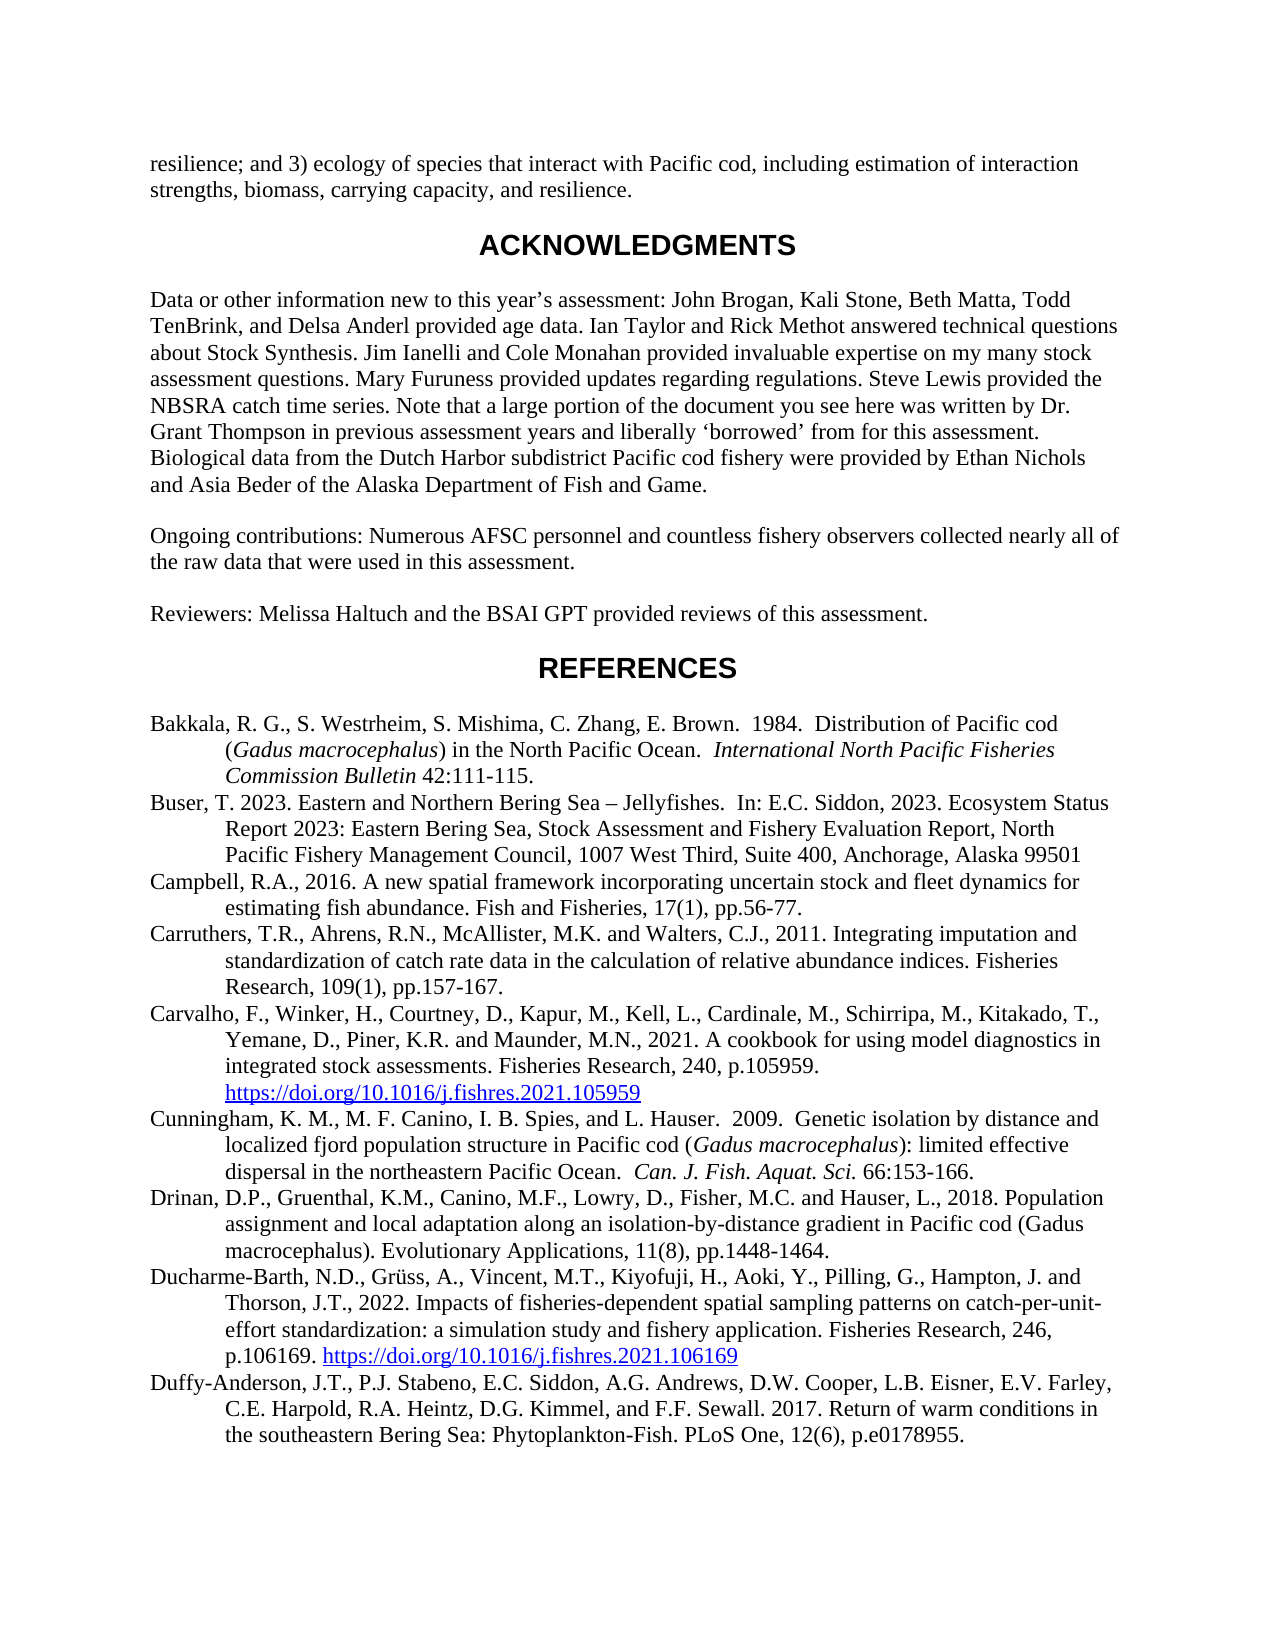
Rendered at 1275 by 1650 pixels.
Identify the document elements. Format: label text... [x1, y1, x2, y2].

text Carvalho, F., Winker, H., Courtney, D., Kapur, M., Kell, L., Cardinale, M., Schirripa, M., Kitakado, T., Yemane, D., Piner, K.R. and Maunder, M.N., 2021. A cookbook for using model diagnostics in integrated stock assessments. Fisheries Research, 240, p.105959. https://doi.org/10.1016/j.fishres.2021.105959 [150, 999, 1125, 1105]
text Data or other information new to this year’s assessment: John Brogan, Kali Stone, Beth Matta, Todd TenBrink, and Delsa Anderl provided age data. Ian Taylor and Rick Methot answered technical questions about Stock Synthesis. Jim Ianelli and Cole Monahan provided invaluable expertise on my many stock assessment questions. Mary Furuness provided updates regarding regulations. Steve Lewis provided the NBSRA catch time series. Note that a large portion of the document you see here was written by Dr. Grant Thompson in previous assessment years and liberally ‘borrowed’ from for this assessment. Biological data from the Dutch Harbor subdistrict Pacific cod fishery were provided by Ethan Nichols and Asia Beder of the Alaska Department of Fish and Game. [150, 286, 1125, 497]
text Cunningham, K. M., M. F. Canino, I. B. Spies, and L. Hauser. 2009. Genetic isolation by distance and localized fjord population structure in Pacific cod (Gadus macrocephalus): limited effective dispersal in the northeastern Pacific Ocean. Can. J. Fish. Aquat. Sci. 66:153-166. [150, 1105, 1125, 1184]
text Carruthers, T.R., Ahrens, R.N., McAllister, M.K. and Walters, C.J., 2011. Integrating imputation and standardization of catch rate data in the calculation of relative abundance indices. Fisheries Research, 109(1), pp.157-167. [150, 921, 1125, 999]
text Ducharme-Barth, N.D., Grüss, A., Vincent, M.T., Kiyofuji, H., Aoki, Y., Pilling, G., Hampton, J. and Thorson, J.T., 2022. Impacts of fisheries-dependent spatial sampling patterns on catch-per-unit-effort standardization: a simulation study and fishery application. Fisheries Research, 246, p.106169. https://doi.org/10.1016/j.fishres.2021.106169 [150, 1263, 1125, 1368]
text Ongoing contributions: Numerous AFSC personnel and countless fishery observers collected nearly all of the raw data that were used in this assessment. [150, 522, 1125, 575]
text Bakkala, R. G., S. Westrheim, S. Mishima, C. Zhang, E. Brown. 1984. Distribution of Pacific cod (Gadus macrocephalus) in the North Pacific Ocean. International North Pacific Fisheries Commission Bulletin 42:111-115. [150, 710, 1125, 789]
text Duffy-Anderson, J.T., P.J. Stabeno, E.C. Siddon, A.G. Andrews, D.W. Cooper, L.B. Eisner, E.V. Farley, C.E. Harpold, R.A. Heintz, D.G. Kimmel, and F.F. Sewall. 2017. Return of warm conditions in the southeastern Bering Sea: Phytoplankton-Fish. PLoS One, 12(6), p.e0178955. [150, 1368, 1125, 1448]
text Buser, T. 2023. Eastern and Northern Bering Sea – Jellyfishes. In: E.C. Siddon, 2023. Ecosystem Status Report 2023: Eastern Bering Sea, Stock Assessment and Fishery Evaluation Report, North Pacific Fishery Management Council, 1007 West Third, Suite 400, Anchorage, Alaska 99501 [150, 789, 1125, 868]
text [150, 150, 1125, 203]
subtitle REFERENCES [150, 651, 1125, 685]
subtitle ACKNOWLEDGMENTS [150, 228, 1125, 261]
text Campbell, R.A., 2016. A new spatial framework incorporating uncertain stock and fleet dynamics for estimating fish abundance. Fish and Fisheries, 17(1), pp.56-77. [150, 868, 1125, 921]
text Drinan, D.P., Gruenthal, K.M., Canino, M.F., Lowry, D., Fisher, M.C. and Hauser, L., 2018. Population assignment and local adaptation along an isolation‐by‐distance gradient in Pacific cod (Gadus macrocephalus). Evolutionary Applications, 11(8), pp.1448-1464. [150, 1184, 1125, 1263]
text Reviewers: Melissa Haltuch and the BSAI GPT provided reviews of this assessment. [150, 600, 1125, 626]
